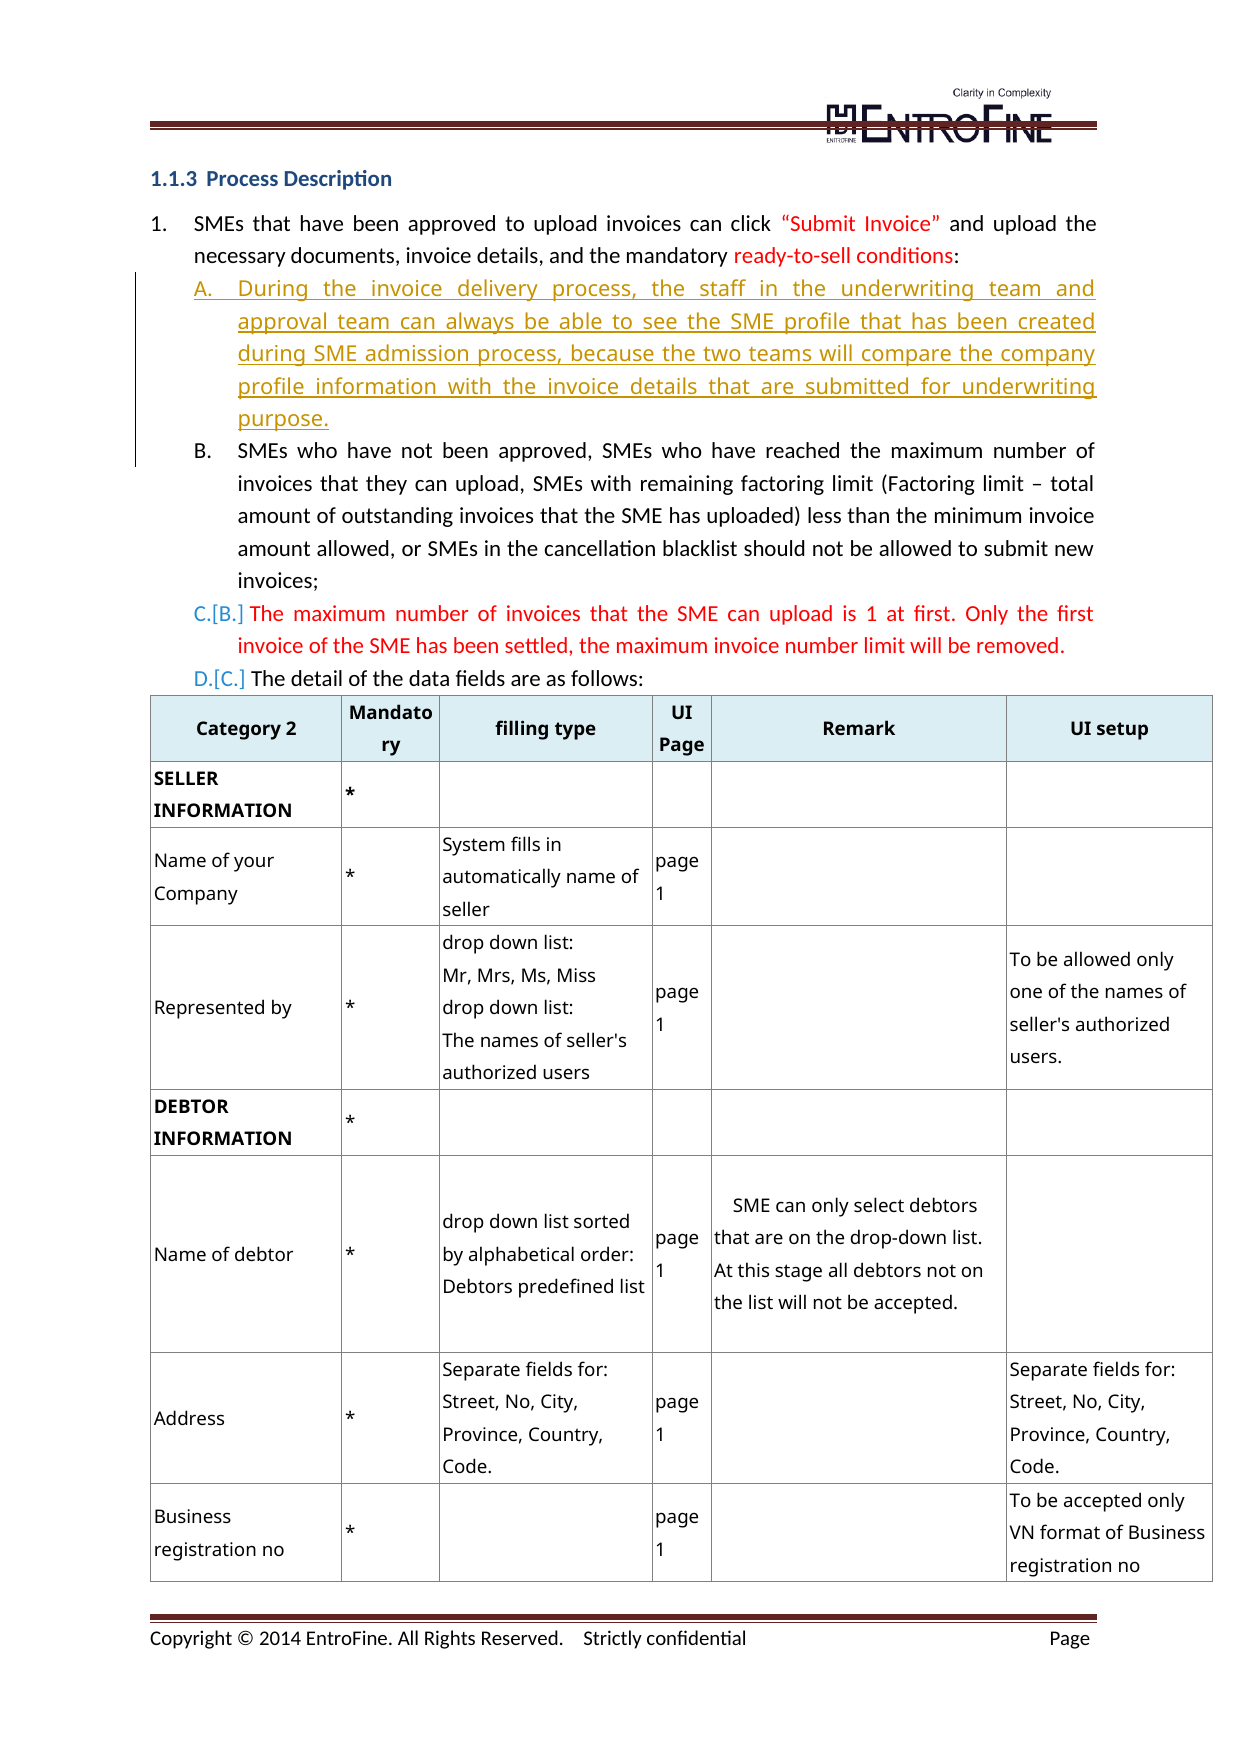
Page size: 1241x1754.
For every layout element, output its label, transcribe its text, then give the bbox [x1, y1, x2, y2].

list The maximum number of invoices that the SME can upload is 1 at first. Only the first invoice of the SME has been settled, the maximum invoice number limit will be removed. [194, 597, 1097, 662]
table_cell [712, 762, 1006, 827]
table_header UI Page [653, 696, 711, 761]
table_cell Name of your Company [151, 828, 341, 925]
table_header Mandatory [342, 696, 439, 761]
table_cell [712, 926, 1006, 1089]
table_cell page 1 [653, 926, 711, 1089]
table_header Category 2 [151, 696, 341, 761]
table_cell Separate fields for: Street, No, City, Province, Country, Code. [440, 1353, 652, 1483]
table_cell [653, 762, 711, 827]
table_cell * [342, 1484, 439, 1581]
table_cell [440, 762, 652, 827]
table_cell drop down list sorted by alphabetical order: Debtors predefined list [440, 1156, 652, 1352]
picture [824, 130, 1054, 145]
table_cell page 1 [653, 1156, 711, 1352]
table_cell System fills in automatically name of seller [440, 828, 652, 925]
table_cell [712, 1353, 1006, 1483]
table_cell * [342, 926, 439, 1089]
table_cell Separate fields for: Street, No, City, Province, Country, Code. [1007, 1353, 1212, 1483]
table_cell page 1 [653, 1484, 711, 1581]
table_cell [1007, 828, 1212, 925]
table_cell Address [151, 1353, 341, 1483]
table_cell [712, 1484, 1006, 1581]
table_cell SME can only select debtors that are on the drop-down list. At this stage all debtors not on the list will not be accepted. [712, 1156, 1006, 1352]
table_cell To be allowed only one of the names of seller's authorized users. [1007, 926, 1212, 1089]
table_cell page 1 [653, 828, 711, 925]
table_cell DEBTOR INFORMATION [151, 1090, 341, 1155]
table_cell * [342, 828, 439, 925]
table_cell * [342, 762, 439, 827]
list The detail of the data fields are as follows: [194, 662, 1097, 694]
table_header filling type [440, 696, 652, 761]
table_cell page 1 [653, 1353, 711, 1483]
table_cell [1007, 1090, 1212, 1155]
table_cell [1007, 1156, 1212, 1352]
table_cell To be accepted only VN format of Business registration no [1007, 1484, 1212, 1581]
table_cell * [342, 1353, 439, 1483]
table_cell [1007, 762, 1212, 827]
table_cell Represented by [151, 926, 341, 1089]
picture [824, 87, 1054, 121]
table_cell [712, 1090, 1006, 1155]
list SMEs who have not been approved, SMEs who have reached the maximum number of invoices that they can upload, SMEs with remaining factoring limit (Factoring limit – total amount of outstanding invoices that the SME has uploaded) less than the minimum invoice amount allowed, or SMEs in the cancellation blacklist should not be allowed to submit new invoices; [194, 434, 1097, 597]
table_cell * [342, 1090, 439, 1155]
table_cell SELLER INFORMATION [151, 762, 341, 827]
table_cell [653, 1090, 711, 1155]
table_cell * [342, 1156, 439, 1352]
table_cell drop down list: Mr, Mrs, Ms, Miss drop down list: The names of seller's authorized users [440, 926, 652, 1089]
table_header UI setup [1007, 696, 1212, 761]
list SMEs that have been approved to upload invoices can click “Submit Invoice” and upload the necessary documents, invoice details, and the mandatory ready-to-sell conditions: [150, 207, 1097, 272]
table_cell Business registration no [151, 1484, 341, 1581]
table_cell [712, 828, 1006, 925]
table_cell [440, 1090, 652, 1155]
subtitle Process Description [150, 162, 1097, 194]
table_header Remark [712, 696, 1006, 761]
table_cell [440, 1484, 652, 1581]
table_cell Name of debtor [151, 1156, 341, 1352]
